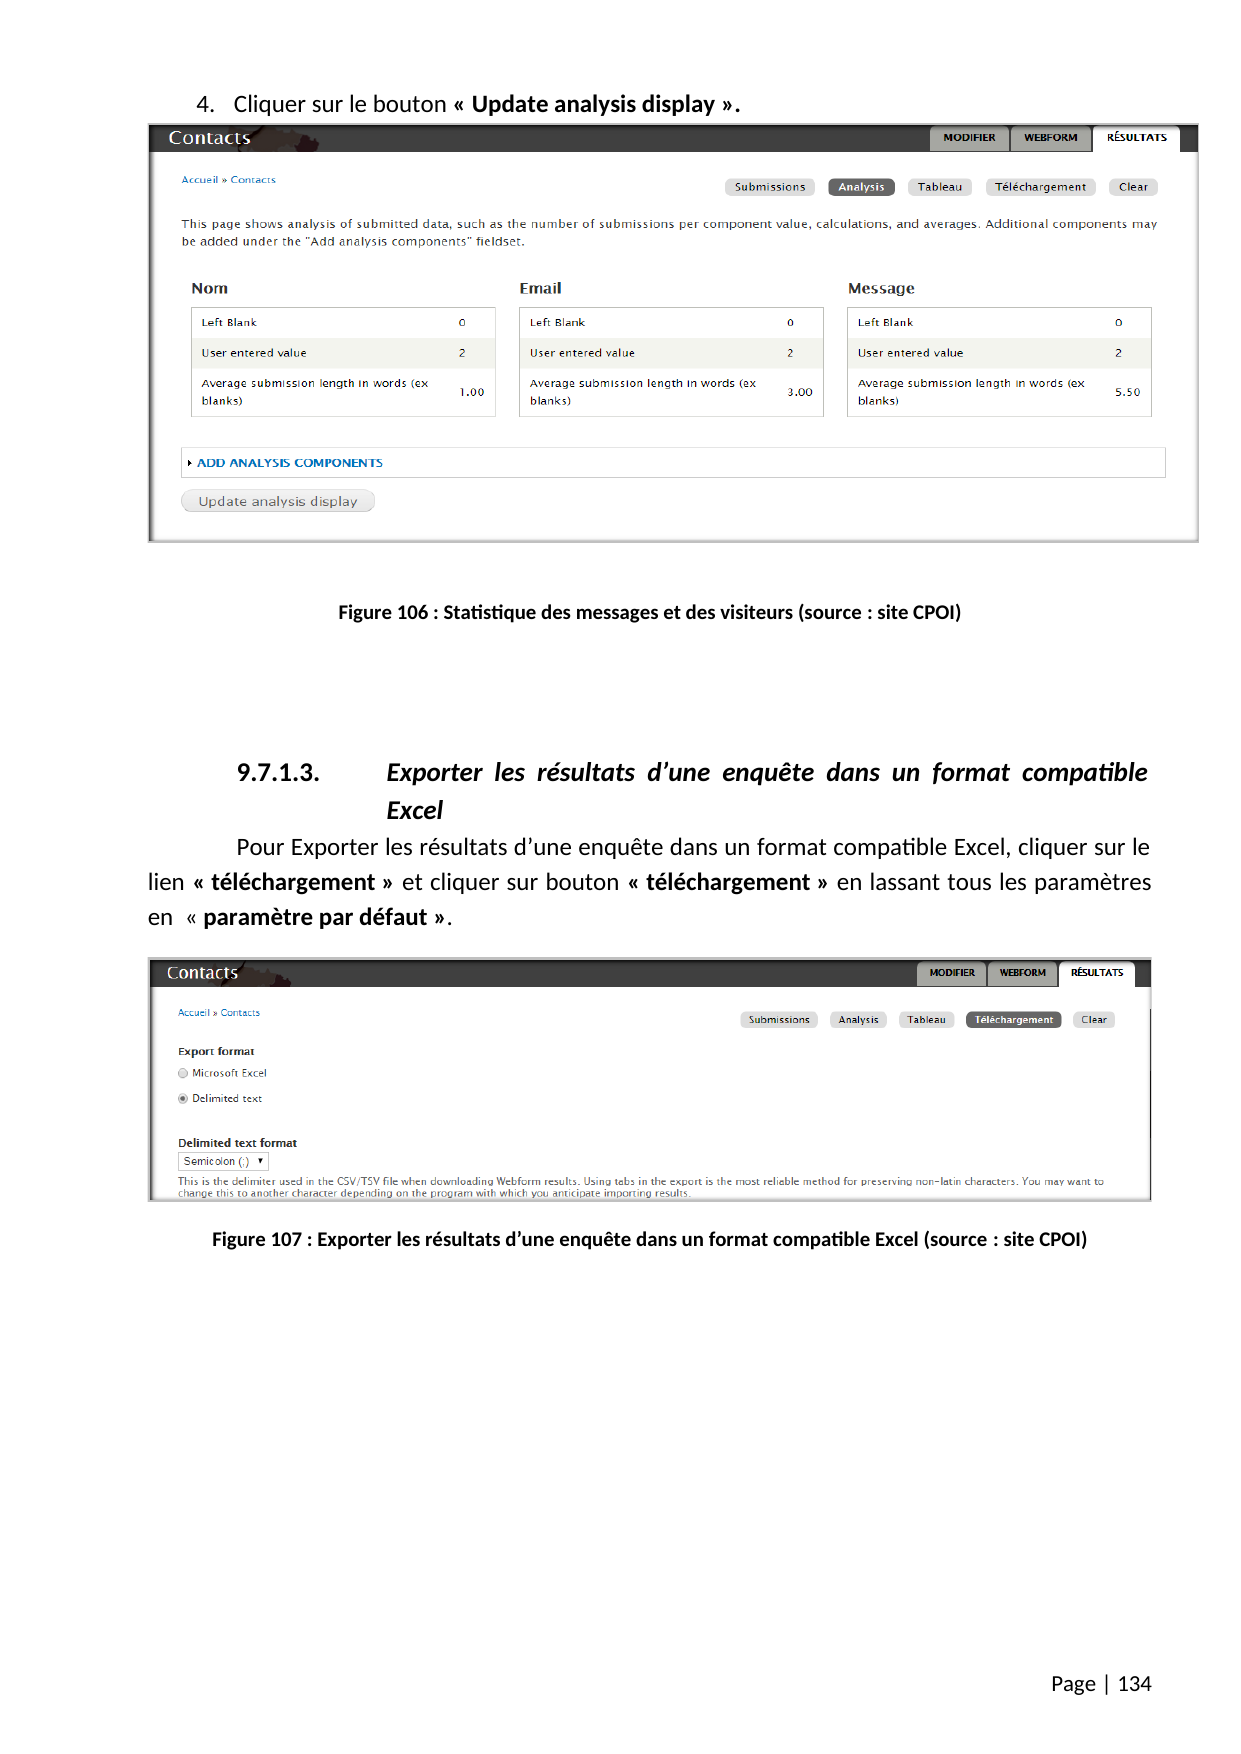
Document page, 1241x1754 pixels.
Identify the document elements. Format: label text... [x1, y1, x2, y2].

picture [147, 123, 1199, 543]
list Cliquer sur le bouton « Update analysis display ». [196, 89, 1152, 119]
subtitle Exporter les résultats d’une enquête dans un format compatible Excel [236, 756, 1152, 827]
text Pour Exporter les résultats d’une enquête dans un format compatible Excel, cliquer sur le lien « téléchargement » et cliquer sur bouton « téléchargement » en lassant tous les paramètres en « paramètre par défaut ». [148, 831, 1152, 932]
text Figure 107 : Exporter les résultats d’une enquête dans un format compatible Excel (source : site CPOI) [148, 1226, 1152, 1252]
picture [147, 957, 1152, 1202]
text Figure 106 : Statistique des messages et des visiteurs (source : site CPOI) [148, 599, 1152, 625]
